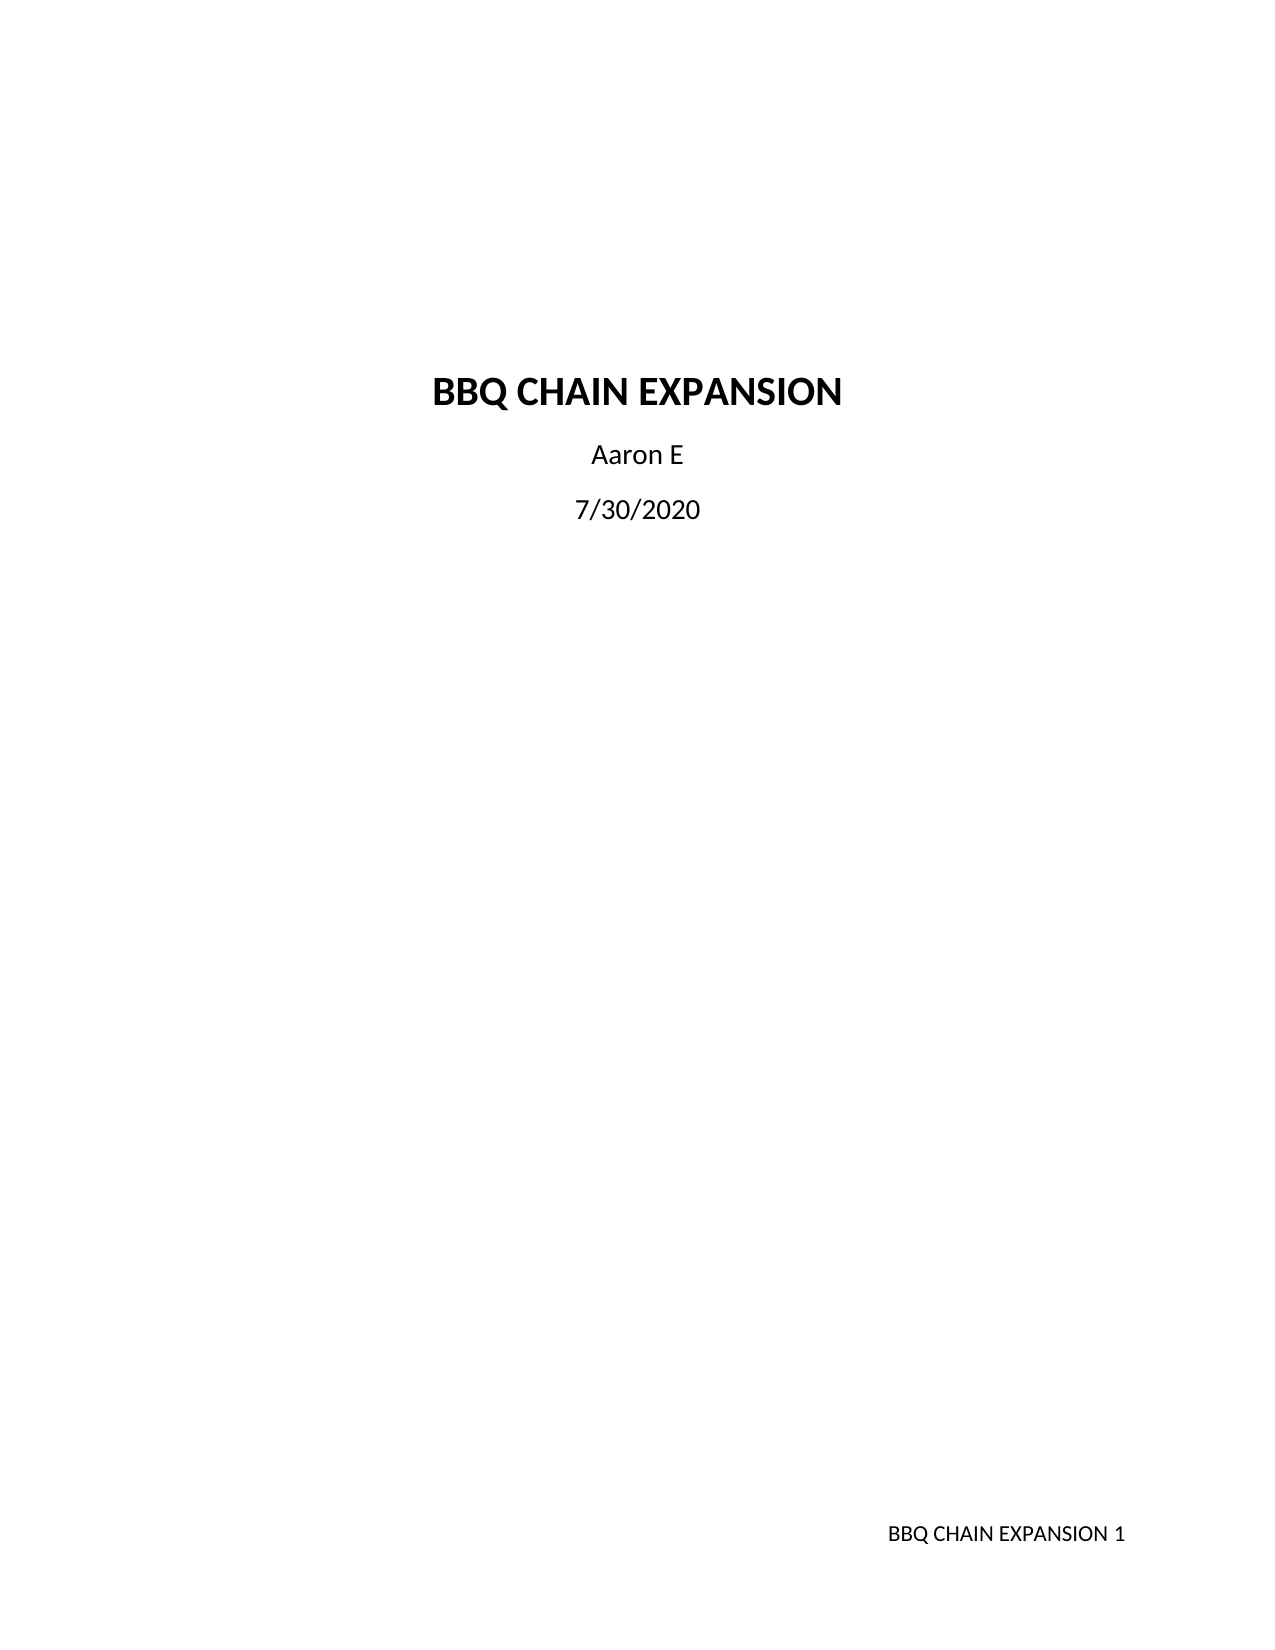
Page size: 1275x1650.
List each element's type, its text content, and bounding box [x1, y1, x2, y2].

text Aaron E [150, 436, 1125, 472]
text 7/30/2020 [150, 491, 1125, 527]
text BBQ CHAIN EXPANSION [150, 365, 1125, 416]
